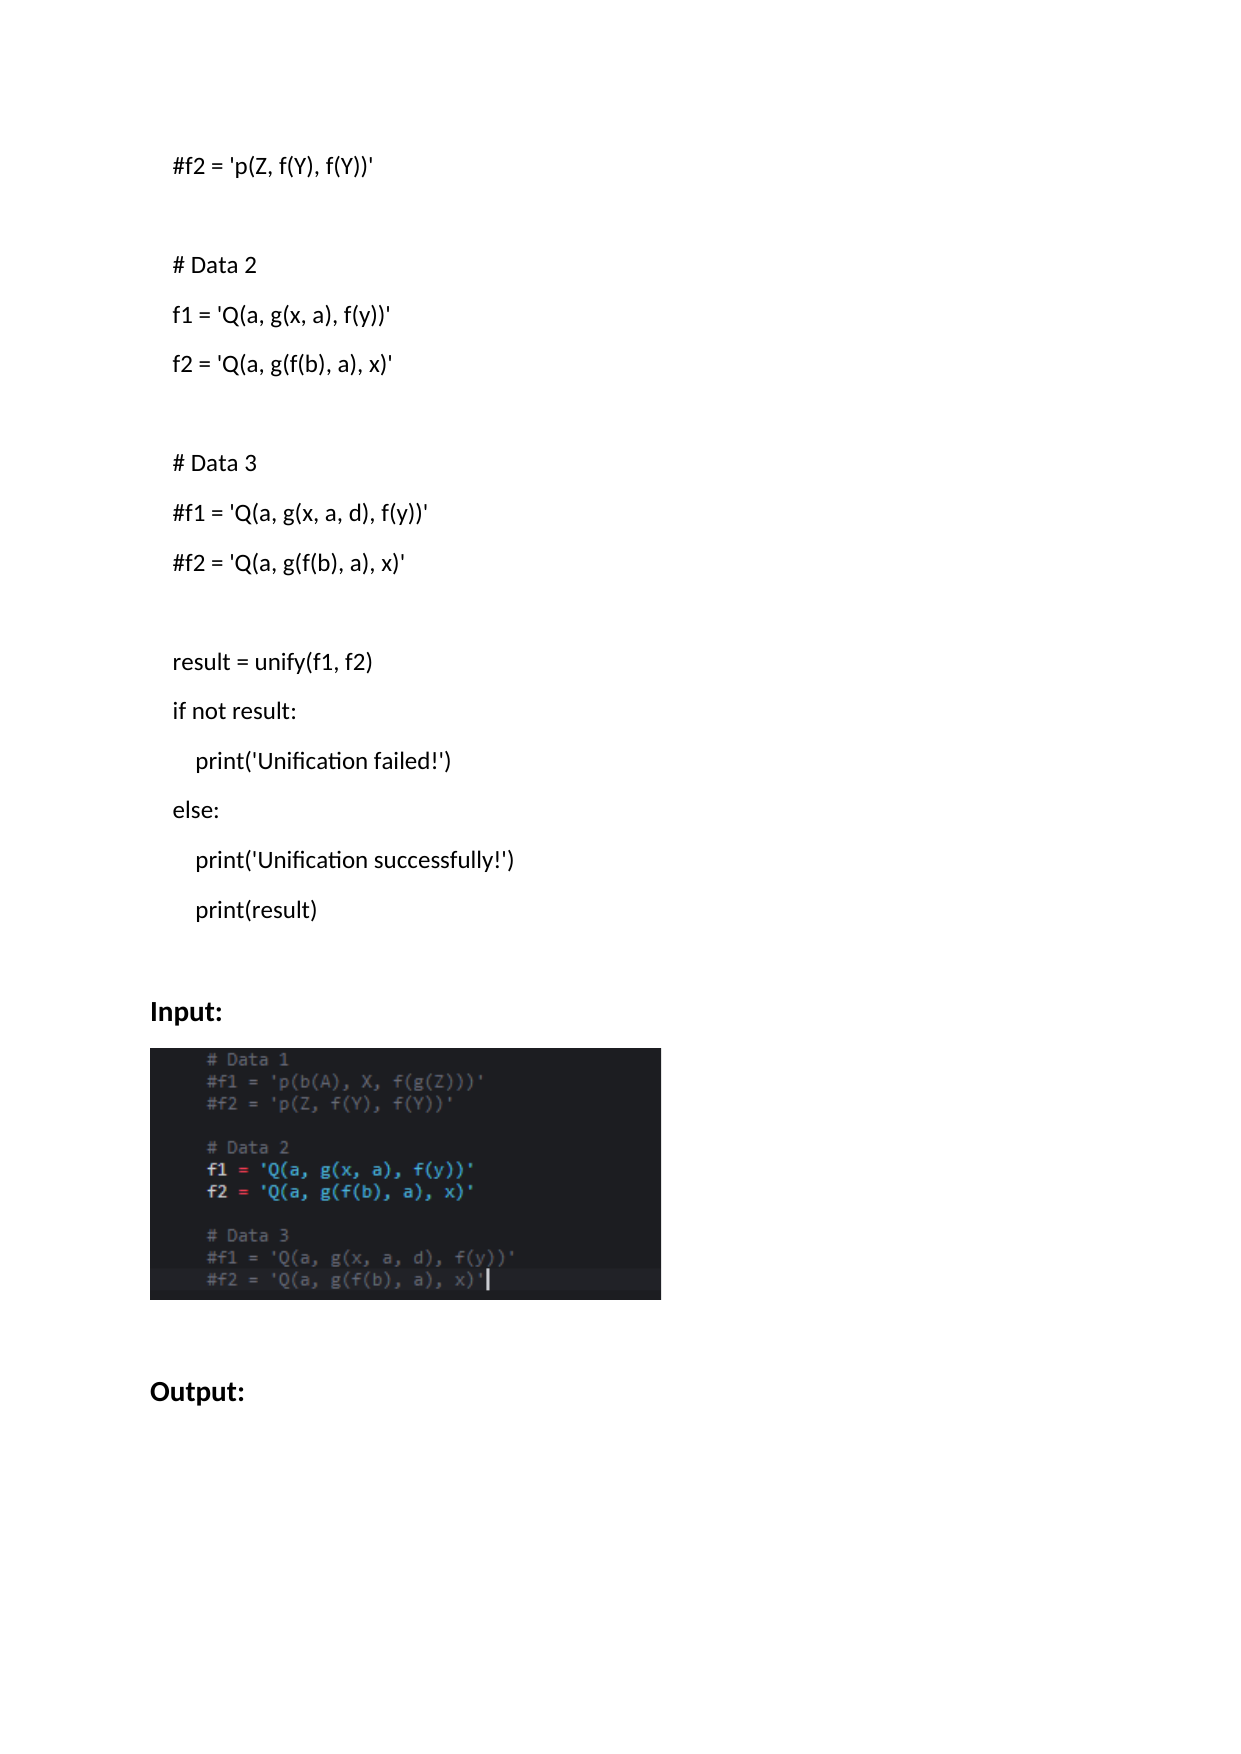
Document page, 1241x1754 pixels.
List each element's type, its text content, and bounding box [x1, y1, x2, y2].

text #f2 = 'Q(a, g(f(b), a), x)' [150, 547, 1090, 577]
text Input: [150, 993, 1090, 1028]
text # Data 2 [150, 249, 1090, 280]
text f1 = 'Q(a, g(x, a), f(y))' [150, 299, 1090, 329]
text result = unify(f1, f2) [150, 646, 1090, 676]
text #f2 = 'p(Z, f(Y), f(Y))' [150, 150, 1090, 181]
text #f1 = 'Q(a, g(x, a, d), f(y))' [150, 497, 1090, 528]
picture [150, 1048, 662, 1300]
text print('Unification failed!') [150, 745, 1090, 776]
text else: [150, 794, 1090, 825]
text print('Unification successfully!') [150, 844, 1090, 875]
text f2 = 'Q(a, g(f(b), a), x)' [150, 348, 1090, 379]
text print(result) [150, 894, 1090, 924]
text # Data 3 [150, 447, 1090, 478]
text if not result: [150, 695, 1090, 726]
text Output: [150, 1373, 1090, 1409]
